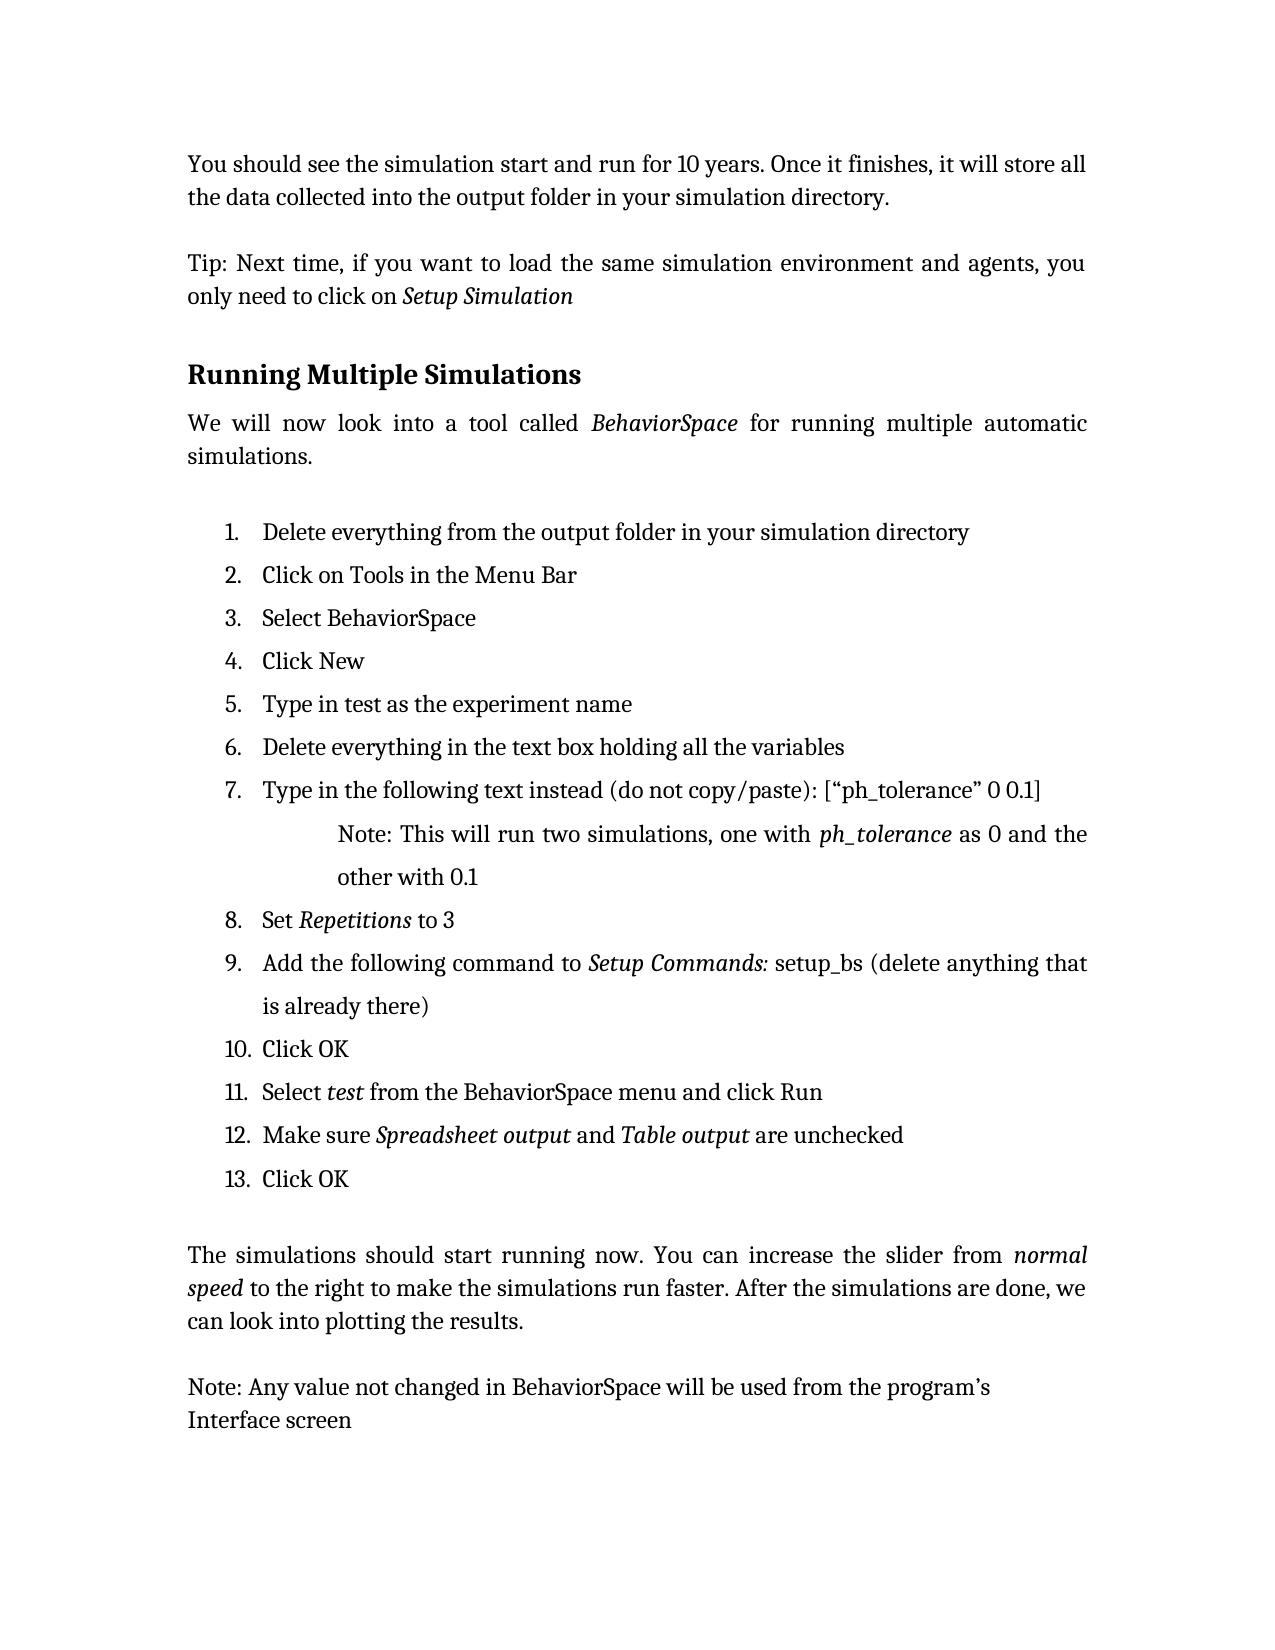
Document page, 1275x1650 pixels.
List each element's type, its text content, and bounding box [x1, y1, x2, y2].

list Delete everything from the output folder in your simulation directory [225, 518, 1087, 546]
list Click on Tools in the Menu Bar [225, 561, 1087, 589]
list Add the following command to Setup Commands: setup_bs (delete anything that is already there) [225, 949, 1087, 1021]
list Click OK [225, 1035, 1087, 1064]
list Type in the following text instead (do not copy/paste): [“ph_tolerance” 0 0.1] [225, 776, 1087, 805]
text Tip: Next time, if you want to load the same simulation environment and agents, you only need to click on Setup Simulation [187, 249, 1087, 311]
text We will now look into a tool called BehaviorSpace for running multiple automatic simulations. [187, 408, 1087, 470]
list Click New [225, 647, 1087, 676]
text You should see the simulation start and run for 10 years. Once it finishes, it will store all the data collected into the output folder in your simulation directory. [187, 150, 1087, 212]
text The simulations should start running now. You can increase the slider from normal speed to the right to make the simulations run faster. After the simulations are done, we can look into plotting the results. [187, 1241, 1087, 1336]
list Select test from the BehaviorSpace menu and click Run [225, 1078, 1087, 1107]
list Delete everything in the text box holding all the variables [225, 733, 1087, 762]
list Type in test as the experiment name [225, 690, 1087, 719]
text Note: Any value not changed in BehaviorSpace will be used from the program’s Interface screen [187, 1373, 1087, 1434]
list Select BehaviorSpace [225, 604, 1087, 633]
list Click OK [225, 1164, 1087, 1193]
text Running Multiple Simulations [187, 358, 1087, 392]
list Make sure Spreadsheet output and Table output are unchecked [225, 1121, 1087, 1150]
list Note: This will run two simulations, one with ph_tolerance as 0 and the other with 0.1 [337, 819, 1087, 891]
list Set Repetitions to 3 [225, 906, 1087, 934]
